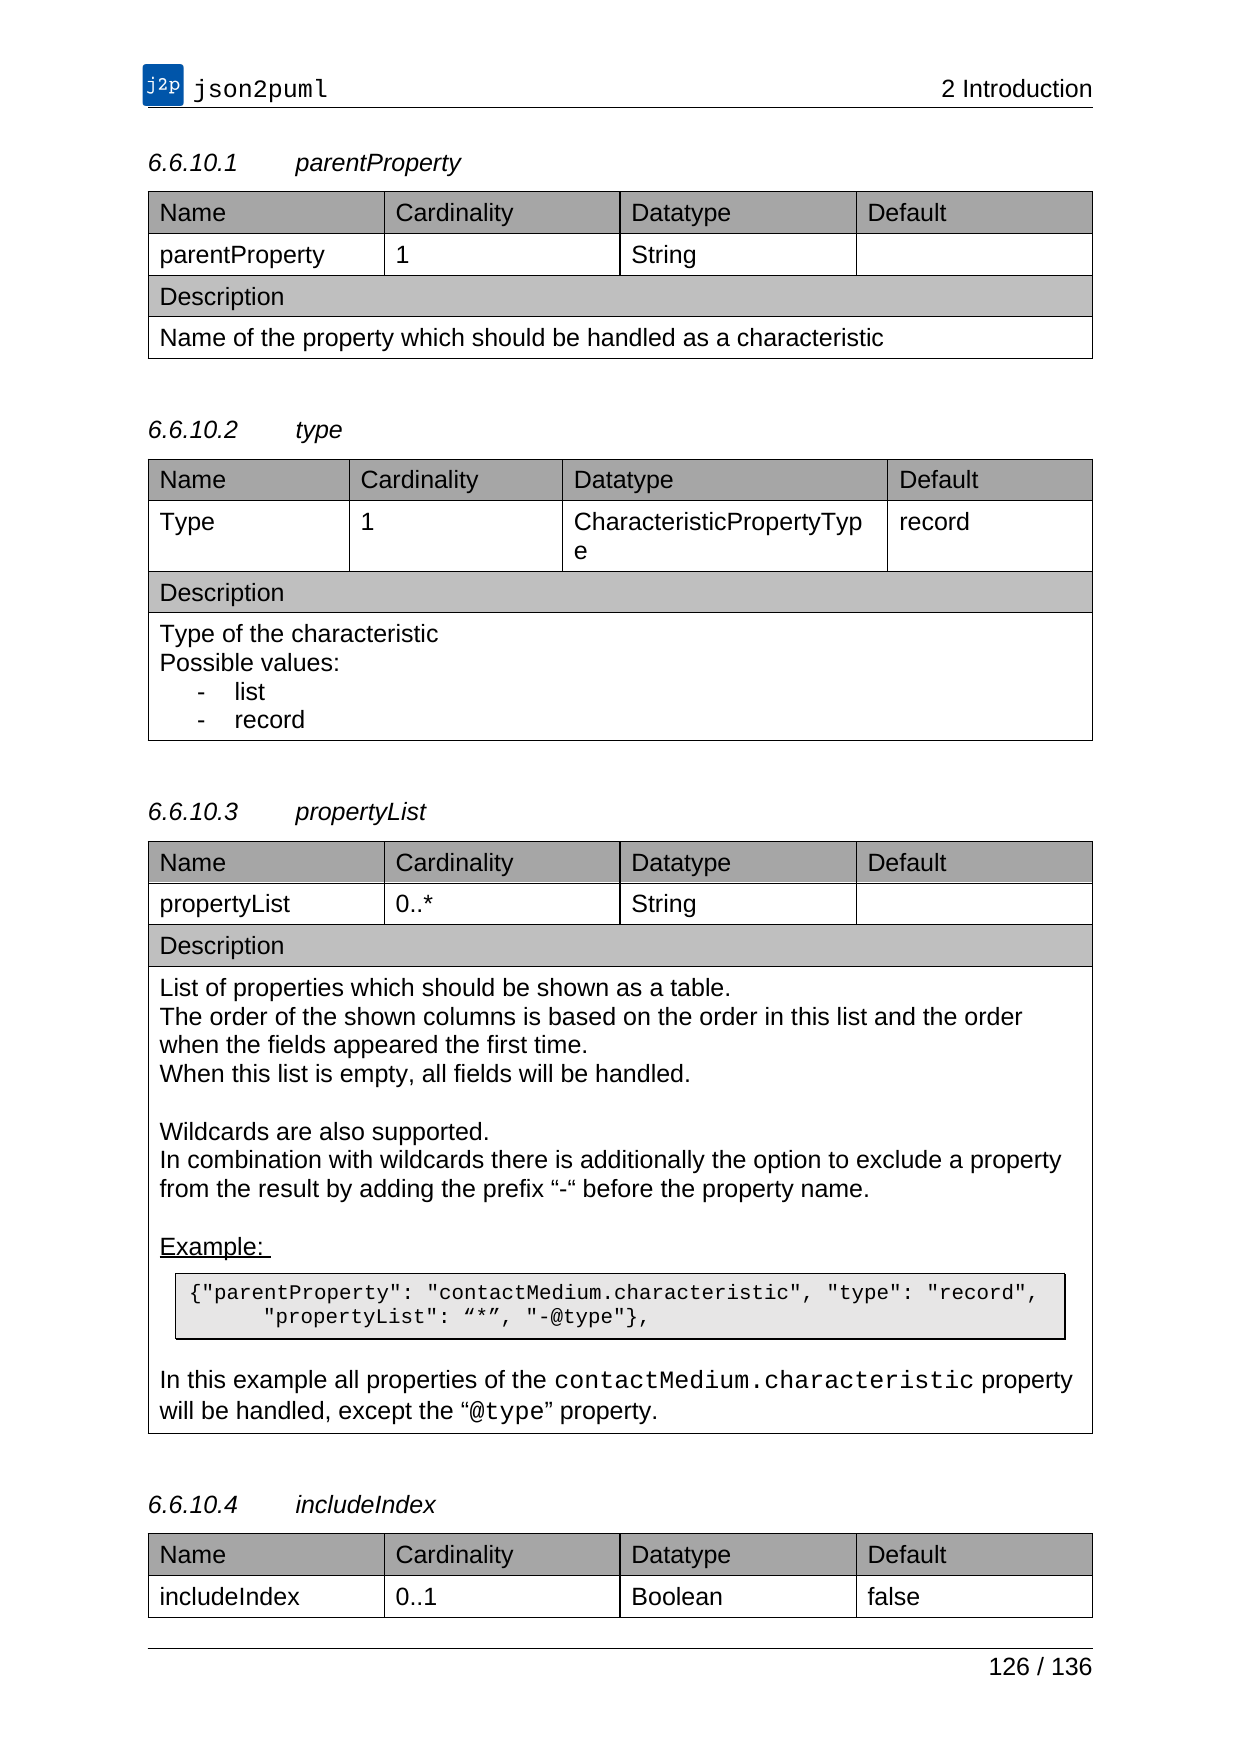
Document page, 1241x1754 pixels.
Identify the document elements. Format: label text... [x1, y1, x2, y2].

subtitle propertyList [148, 797, 1093, 826]
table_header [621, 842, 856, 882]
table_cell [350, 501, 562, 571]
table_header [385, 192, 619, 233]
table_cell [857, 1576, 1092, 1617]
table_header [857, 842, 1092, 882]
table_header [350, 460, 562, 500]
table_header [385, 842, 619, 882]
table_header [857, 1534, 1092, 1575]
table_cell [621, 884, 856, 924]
subtitle type [148, 415, 1093, 444]
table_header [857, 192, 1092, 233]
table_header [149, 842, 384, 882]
subtitle parentProperty [148, 148, 1093, 176]
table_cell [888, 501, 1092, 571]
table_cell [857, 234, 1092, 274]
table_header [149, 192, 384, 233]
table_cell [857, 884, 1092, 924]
subtitle includeIndex [148, 1490, 1093, 1518]
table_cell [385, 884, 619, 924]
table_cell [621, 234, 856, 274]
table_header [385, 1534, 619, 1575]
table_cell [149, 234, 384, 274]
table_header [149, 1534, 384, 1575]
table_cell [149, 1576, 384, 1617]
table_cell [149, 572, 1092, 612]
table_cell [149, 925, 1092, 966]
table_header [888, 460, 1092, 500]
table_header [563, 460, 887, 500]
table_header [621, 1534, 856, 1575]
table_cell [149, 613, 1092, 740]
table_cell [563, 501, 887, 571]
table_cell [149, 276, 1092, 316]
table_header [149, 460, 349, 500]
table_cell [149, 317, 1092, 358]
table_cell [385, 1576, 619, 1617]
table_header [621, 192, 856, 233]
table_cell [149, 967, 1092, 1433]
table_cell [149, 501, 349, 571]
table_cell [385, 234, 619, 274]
picture [142, 64, 184, 106]
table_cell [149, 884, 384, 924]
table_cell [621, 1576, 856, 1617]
